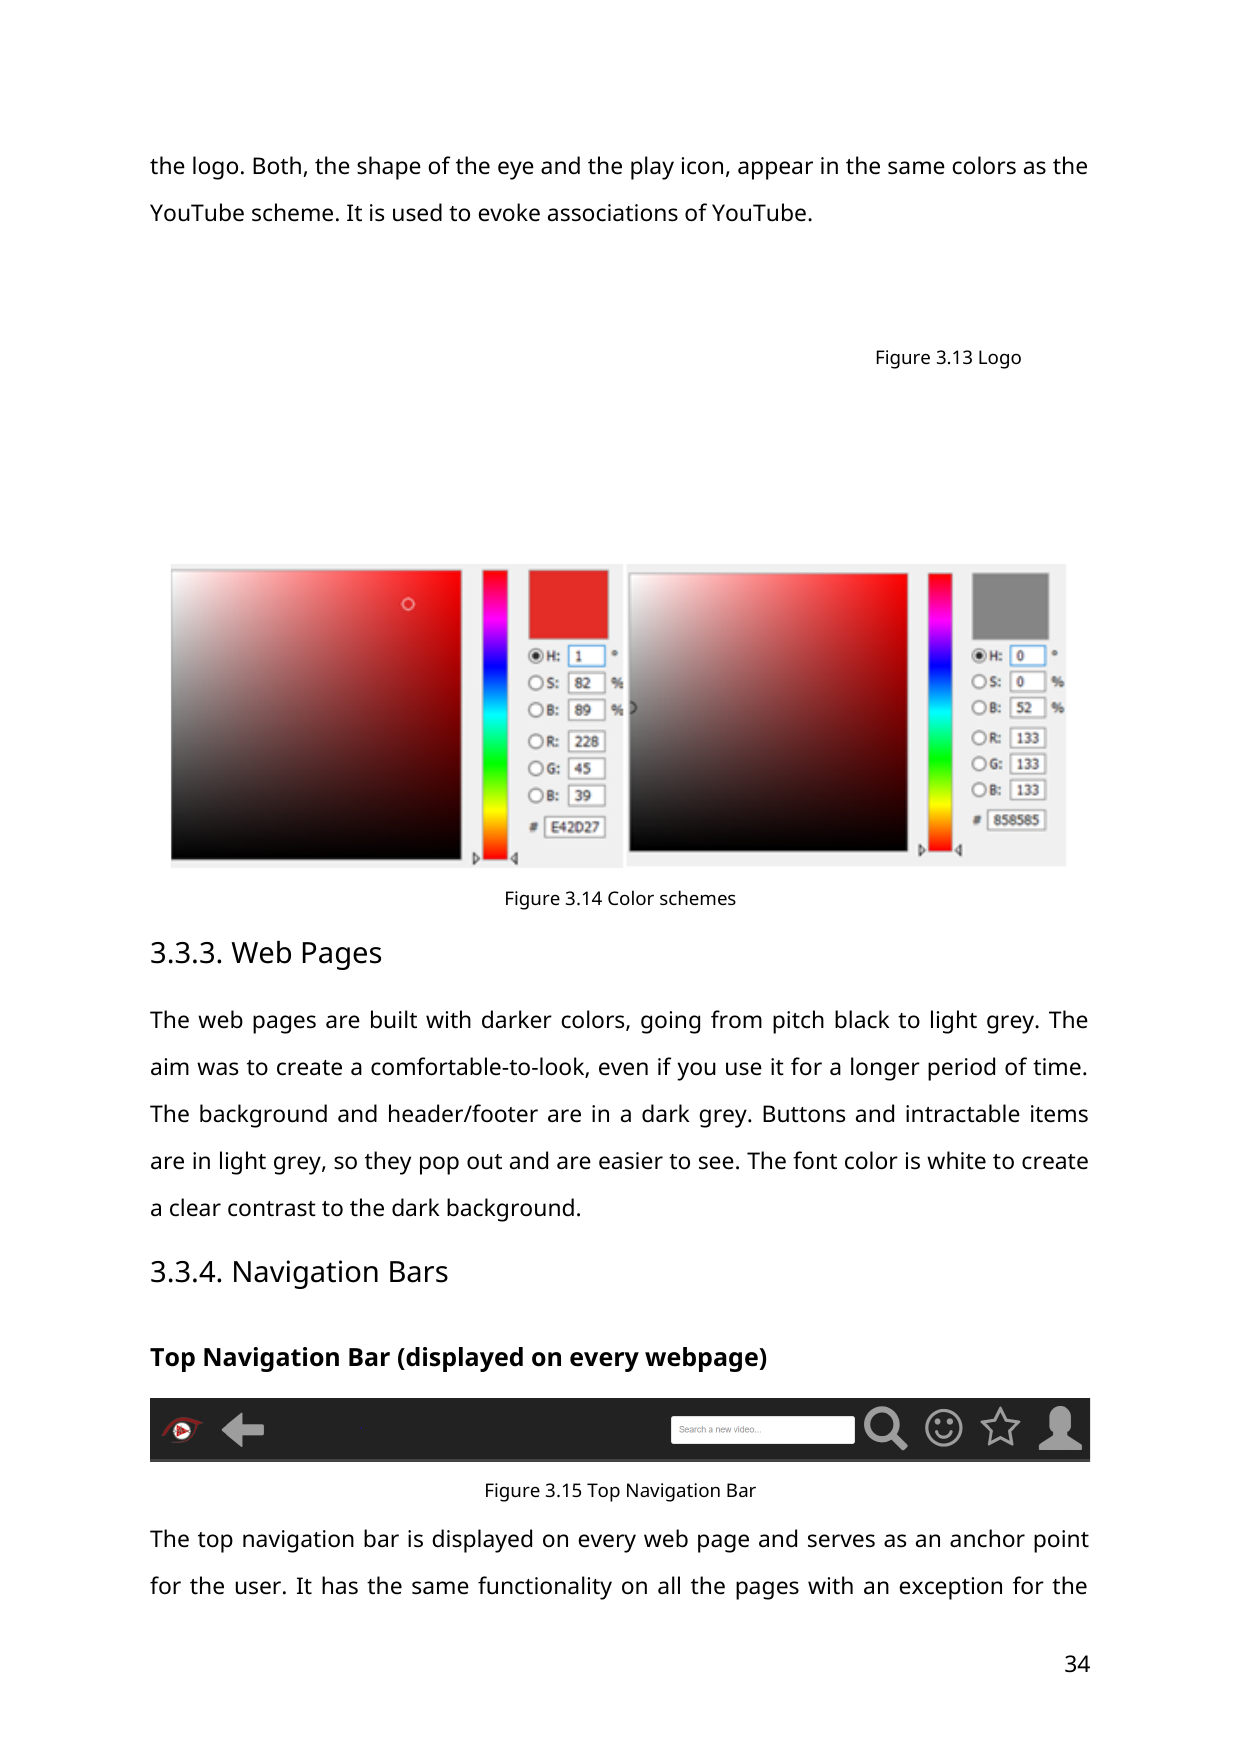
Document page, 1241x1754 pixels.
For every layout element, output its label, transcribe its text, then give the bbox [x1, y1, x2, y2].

subtitle Web Pages [150, 932, 1090, 972]
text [150, 150, 1090, 228]
subtitle Top Navigation Bar (displayed on every webpage) [150, 1339, 1090, 1373]
subtitle Navigation Bars [150, 1251, 1090, 1291]
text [150, 1523, 1090, 1601]
picture [170, 564, 1070, 870]
picture [150, 1398, 1091, 1462]
text The web pages are built with darker colors, going from pitch black to light grey. The aim was to create a comfortable-to-look, even if you use it for a longer period of time. The background and header/footer are in a dark grey. Buttons and intractable items are in light grey, so they pop out and are easier to see. The font color is white to create a clear contrast to the dark background. [150, 1004, 1090, 1223]
